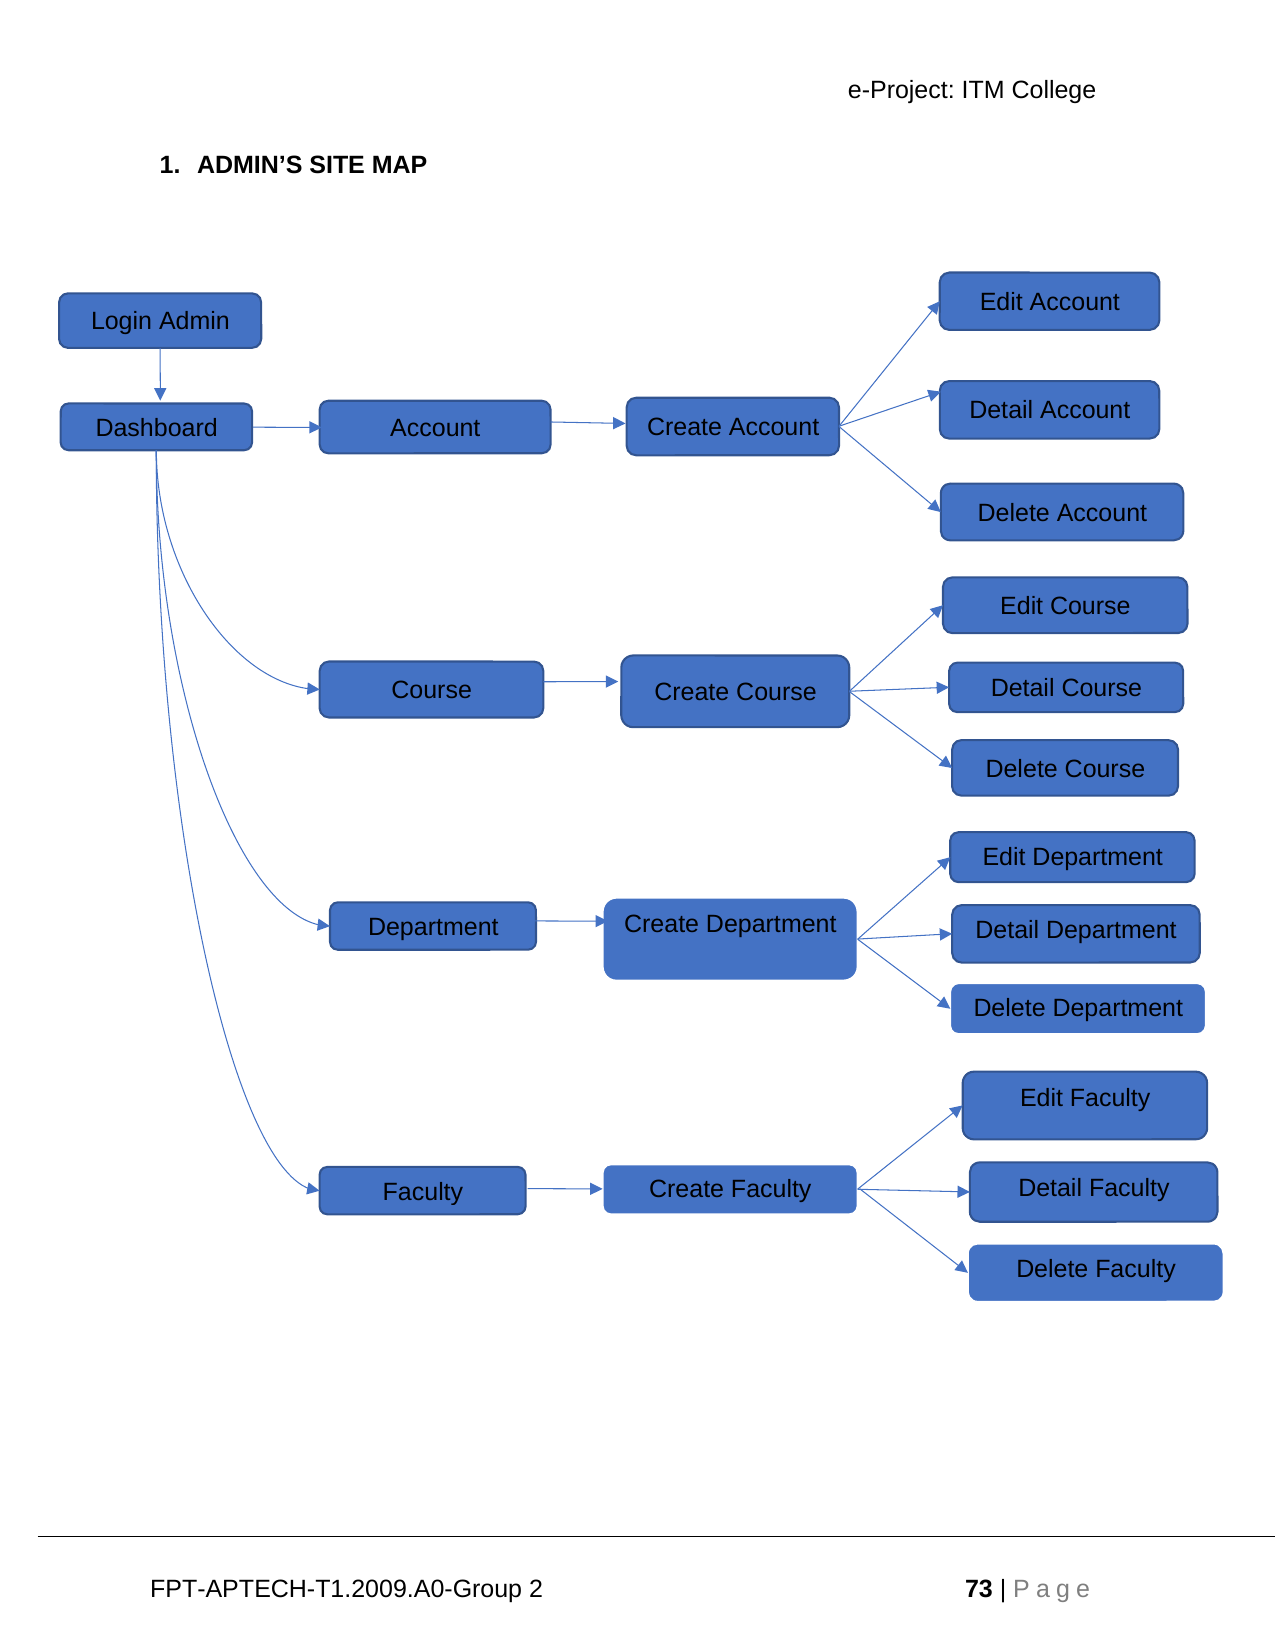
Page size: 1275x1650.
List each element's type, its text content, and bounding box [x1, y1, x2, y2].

subtitle Admin’s Site Map [159, 150, 1125, 179]
